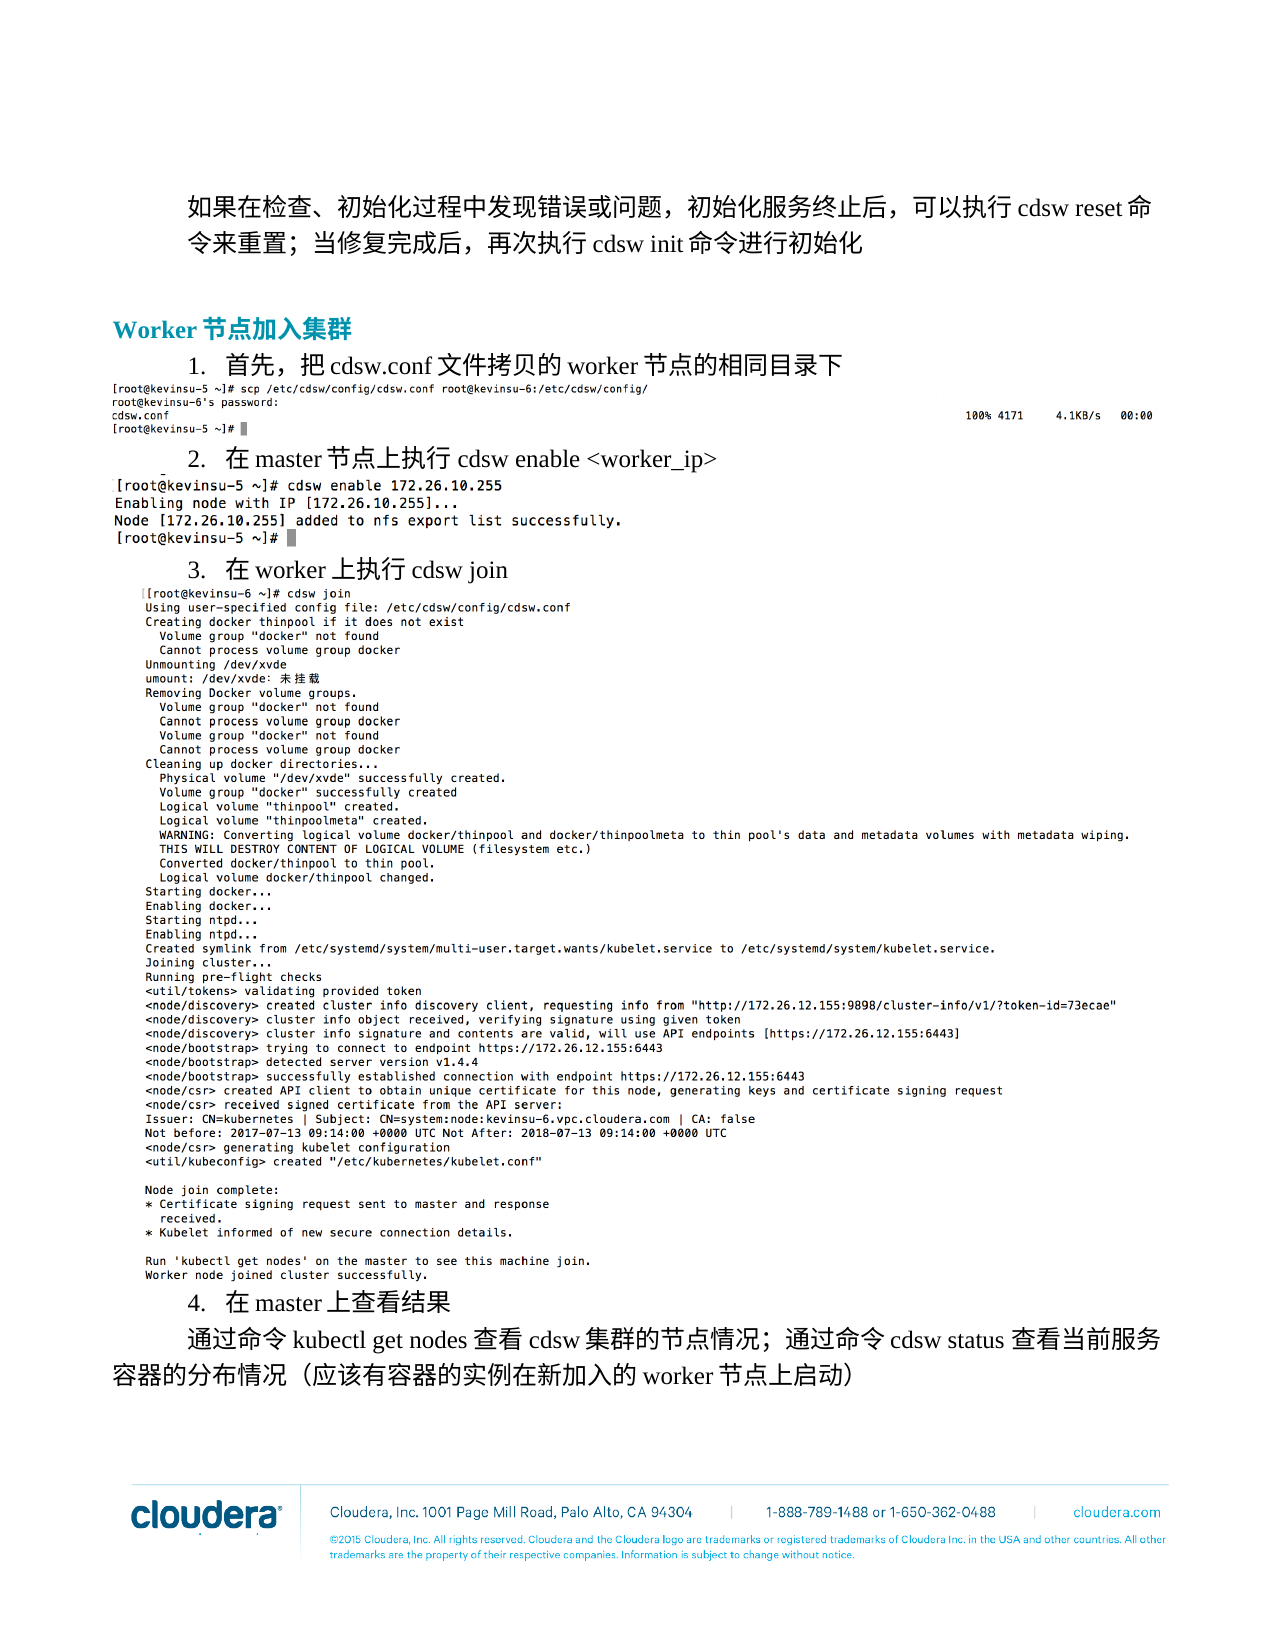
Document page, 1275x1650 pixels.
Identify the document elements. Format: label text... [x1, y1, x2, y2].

picture [112, 382, 1163, 439]
picture [131, 1483, 1169, 1568]
picture [112, 474, 665, 550]
list 在master上查看结果 [187, 1283, 1162, 1319]
picture [141, 585, 1134, 1283]
subtitle Worker节点加入集群 [112, 309, 1162, 346]
list 首先，把cdsw.conf文件拷贝的worker节点的相同目录下 [187, 346, 1162, 382]
list 在worker上执行 cdsw join [187, 549, 1162, 586]
list 在master节点上执行 cdsw enable <worker_ip> [187, 439, 1162, 475]
text 通过命令kubectl get nodes 查看cdsw集群的节点情况；通过命令cdsw status 查看当前服务容器的分布情况（应该有容器的实例在新加入的worker节点上启动） [112, 1319, 1162, 1392]
text 如果在检查、初始化过程中发现错误或问题，初始化服务终止后，可以执行cdsw reset命令来重置；当修复完成后，再次执行cdsw init命令进行初始化 [187, 187, 1162, 260]
